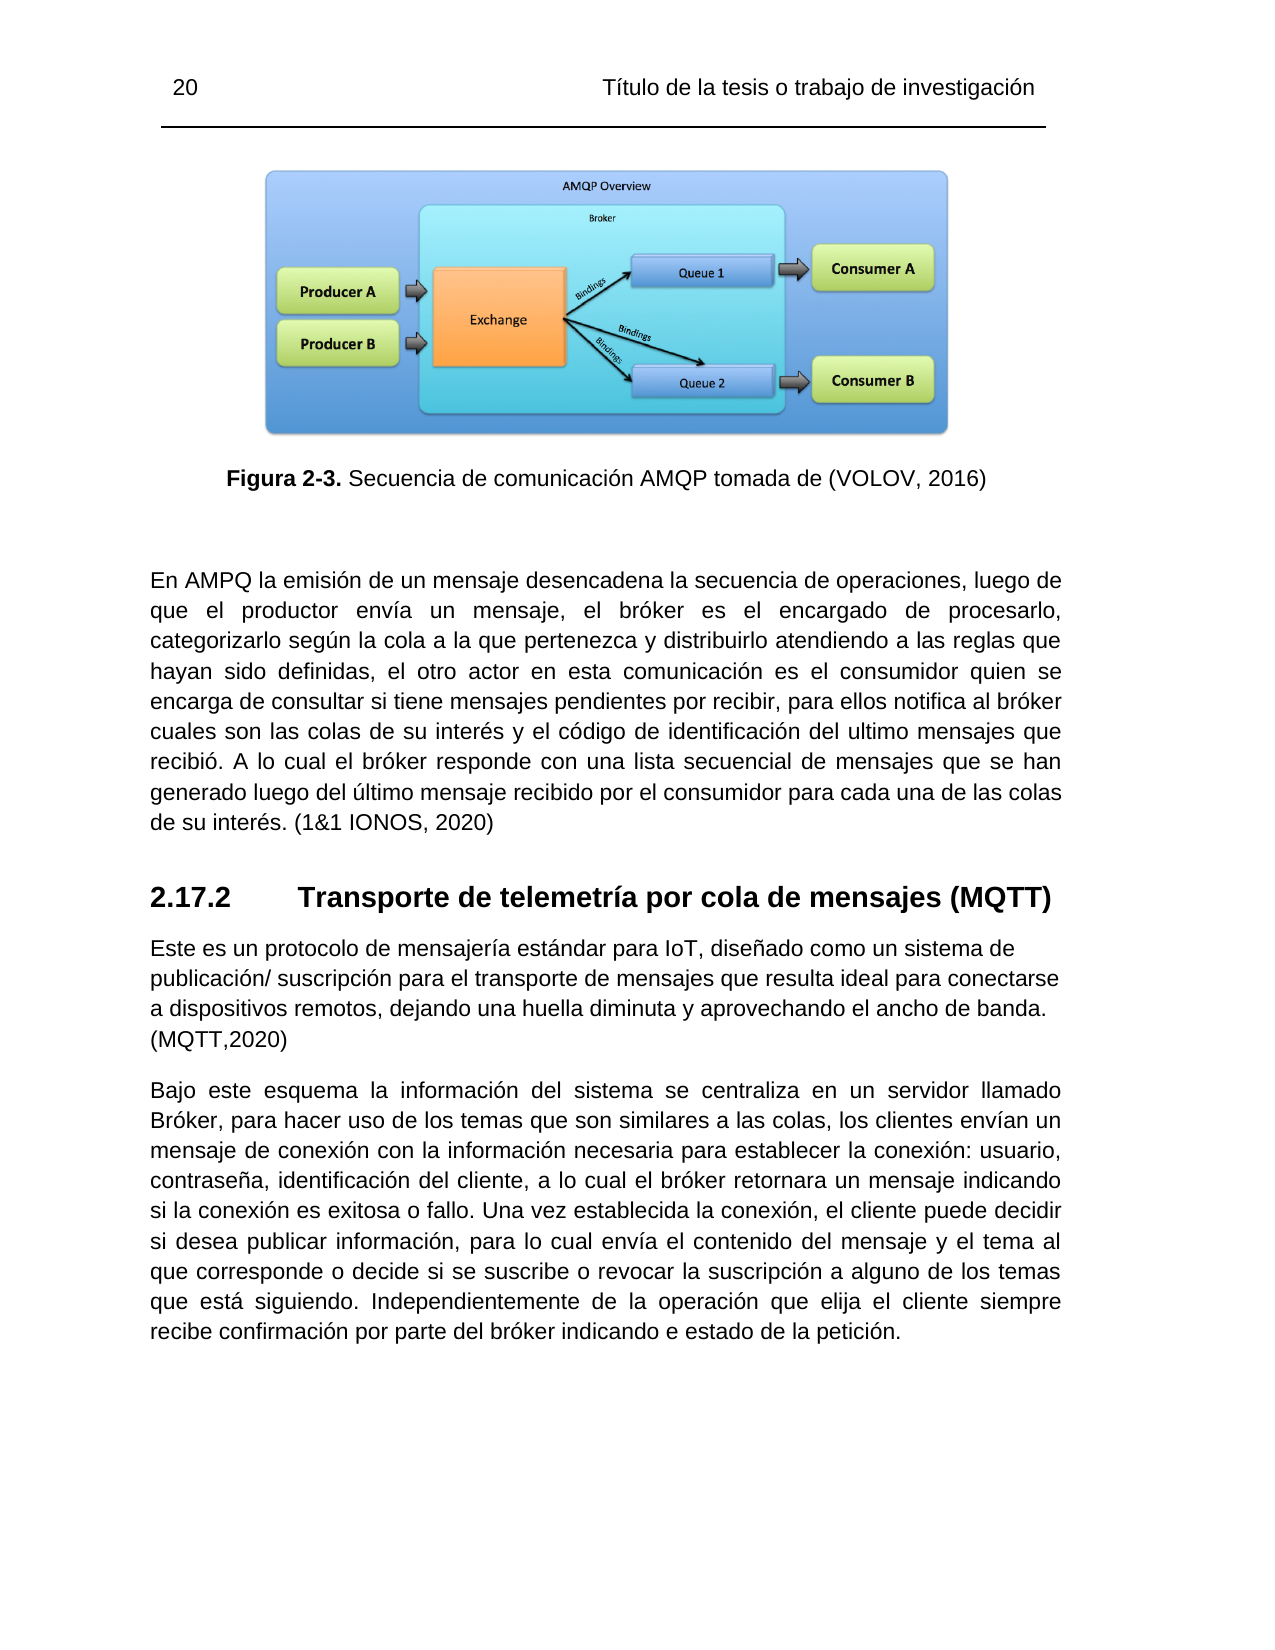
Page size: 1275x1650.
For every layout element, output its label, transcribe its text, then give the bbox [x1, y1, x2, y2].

picture [261, 166, 952, 441]
text En AMPQ la emisión de un mensaje desencadena la secuencia de operaciones, luego de que el productor envía un mensaje, el bróker es el encargado de procesarlo, categorizarlo según la cola a la que pertenezca y distribuirlo atendiendo a las reglas que hayan sido definidas, el otro actor en esta comunicación es el consumidor quien se encarga de consultar si tiene mensajes pendientes por recibir, para ellos notifica al bróker cuales son las colas de su interés y el código de identificación del ultimo mensajes que recibió. A lo cual el bróker responde con una lista secuencial de mensajes que se han generado luego del último mensaje recibido por el consumidor para cada una de las colas de su interés. (1&1 IONOS, 2020) [150, 567, 1062, 835]
subtitle Transporte de telemetría por cola de mensajes (MQTT) [150, 881, 1062, 914]
text Figura 2-3. Secuencia de comunicación AMQP tomada de (VOLOV, 2016) [150, 465, 1062, 491]
text Este es un protocolo de mensajería estándar para IoT, diseñado como un sistema de publicación/ suscripción para el transporte de mensajes que resulta ideal para conectarse a dispositivos remotos, dejando una huella diminuta y aprovechando el ancho de banda. (MQTT,2020) [150, 935, 1062, 1052]
text Bajo este esquema la información del sistema se centraliza en un servidor llamado Bróker, para hacer uso de los temas que son similares a las colas, los clientes envían un mensaje de conexión con la información necesaria para establecer la conexión: usuario, contraseña, identificación del cliente, a lo cual el bróker retornara un mensaje indicando si la conexión es exitosa o fallo. Una vez establecida la conexión, el cliente puede decidir si desea publicar información, para lo cual envía el contenido del mensaje y el tema al que corresponde o decide si se suscribe o revocar la suscripción a alguno de los temas que está siguiendo. Independientemente de la operación que elija el cliente siempre recibe confirmación por parte del bróker indicando e estado de la petición. [150, 1077, 1062, 1344]
